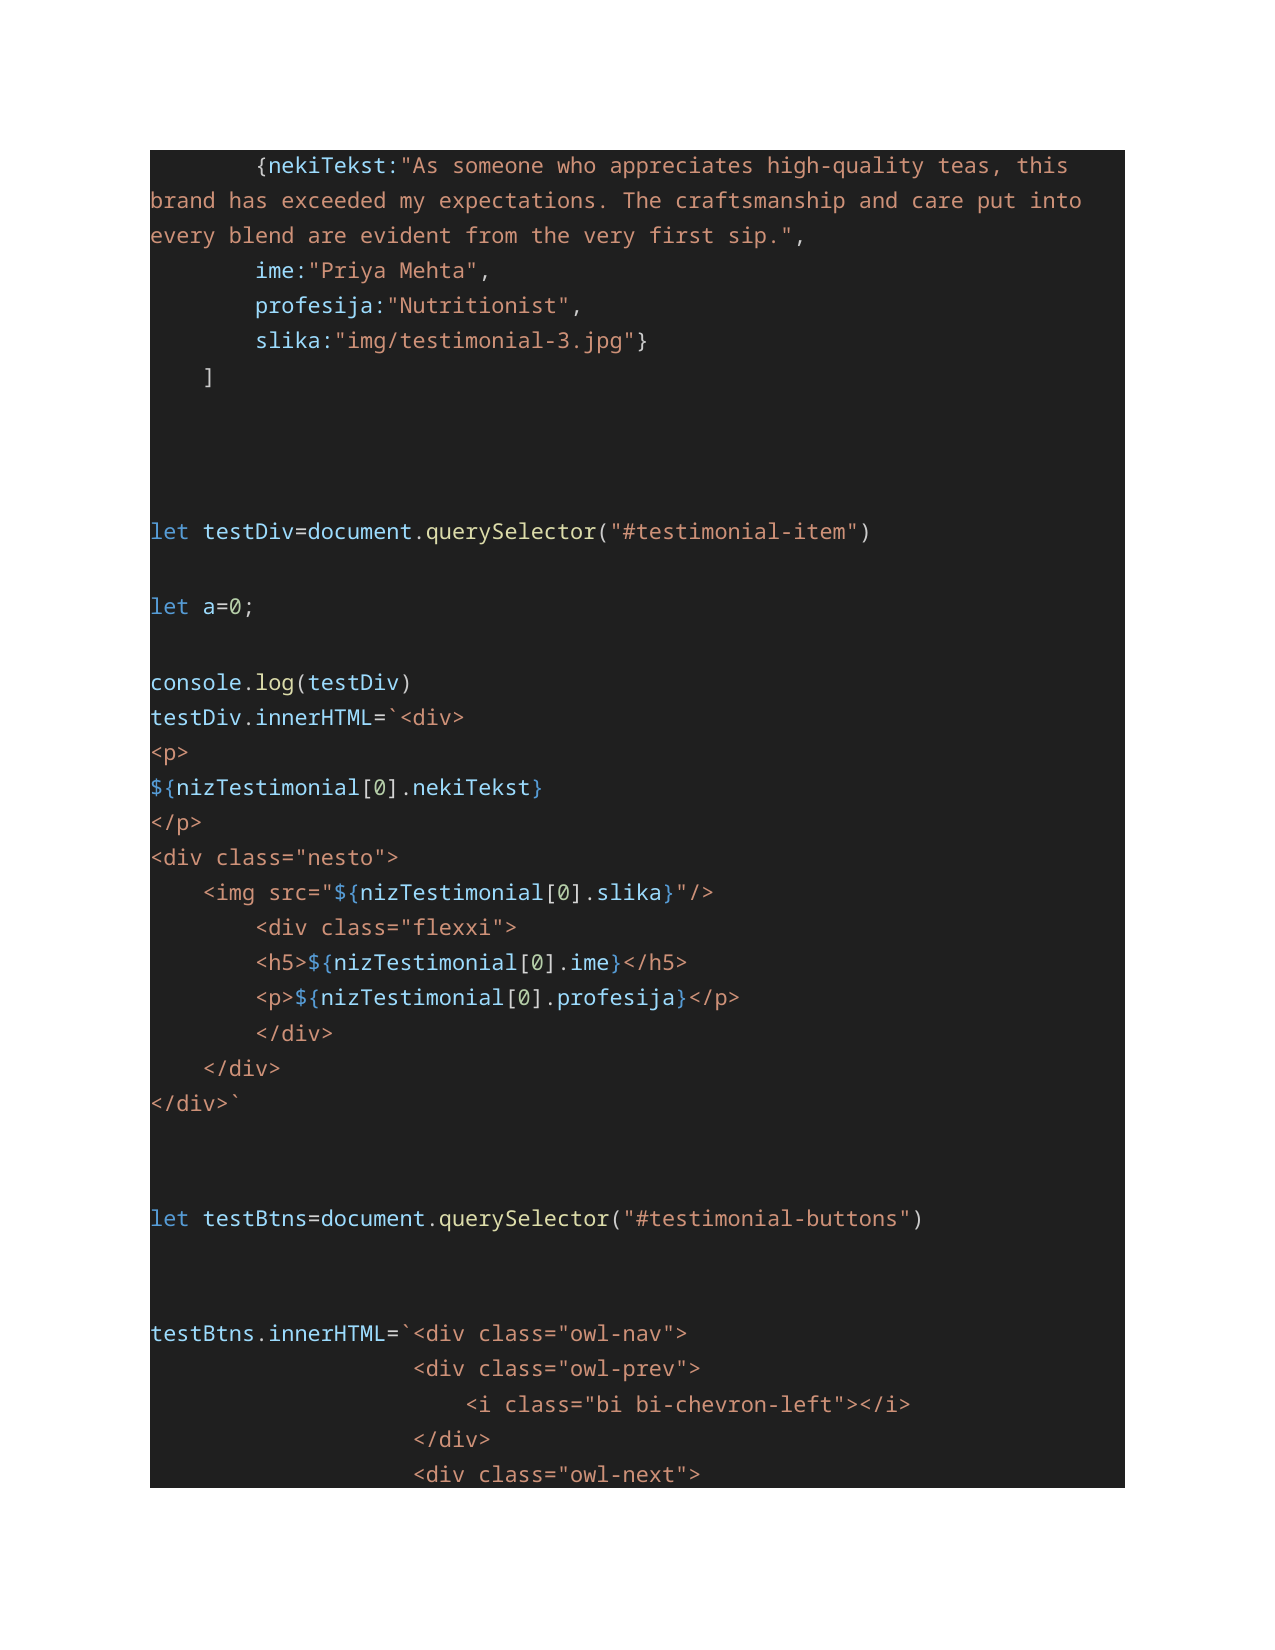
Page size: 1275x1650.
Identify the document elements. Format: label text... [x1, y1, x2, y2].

text let testDiv=document.querySelector("#testimonial-item") [150, 516, 1125, 546]
text let a=0; [150, 591, 1125, 621]
text <div class="flexxi"> [150, 912, 1125, 942]
text <i class="bi bi-chevron-left"></i> [150, 1388, 1125, 1418]
text let testBtns=document.querySelector("#testimonial-buttons") [150, 1203, 1125, 1233]
text </div>` [150, 1088, 1125, 1117]
text <p>${nizTestimonial[0].profesija}</p> [150, 982, 1125, 1012]
text ime:"Priya Mehta", [150, 255, 1125, 285]
text <div class="owl-next"> [150, 1459, 1125, 1488]
text </div> [150, 1053, 1125, 1082]
text profesija:"Nutritionist", [150, 290, 1125, 320]
text testBtns.innerHTML=`<div class="owl-nav"> [150, 1318, 1125, 1348]
text ${nizTestimonial[0].nekiTekst} [150, 772, 1125, 802]
text <p> [150, 737, 1125, 766]
text </p> [150, 807, 1125, 837]
text slika:"img/testimonial-3.jpg"} [150, 326, 1125, 355]
text </div> [150, 1424, 1125, 1453]
text ] [150, 361, 1125, 390]
text <div class="owl-prev"> [150, 1353, 1125, 1383]
text <div class="nesto"> [150, 842, 1125, 872]
text console.log(testDiv) [150, 666, 1125, 696]
text {nekiTekst:"As someone who appreciates high-quality teas, this brand has exceeded my expectations. The craftsmanship and care put into every blend are evident from the very first sip.", [150, 150, 1125, 250]
text <h5>${nizTestimonial[0].ime}</h5> [150, 947, 1125, 977]
text </div> [150, 1017, 1125, 1047]
text <img src="${nizTestimonial[0].slika}"/> [150, 877, 1125, 907]
text testDiv.innerHTML=`<div> [150, 702, 1125, 731]
